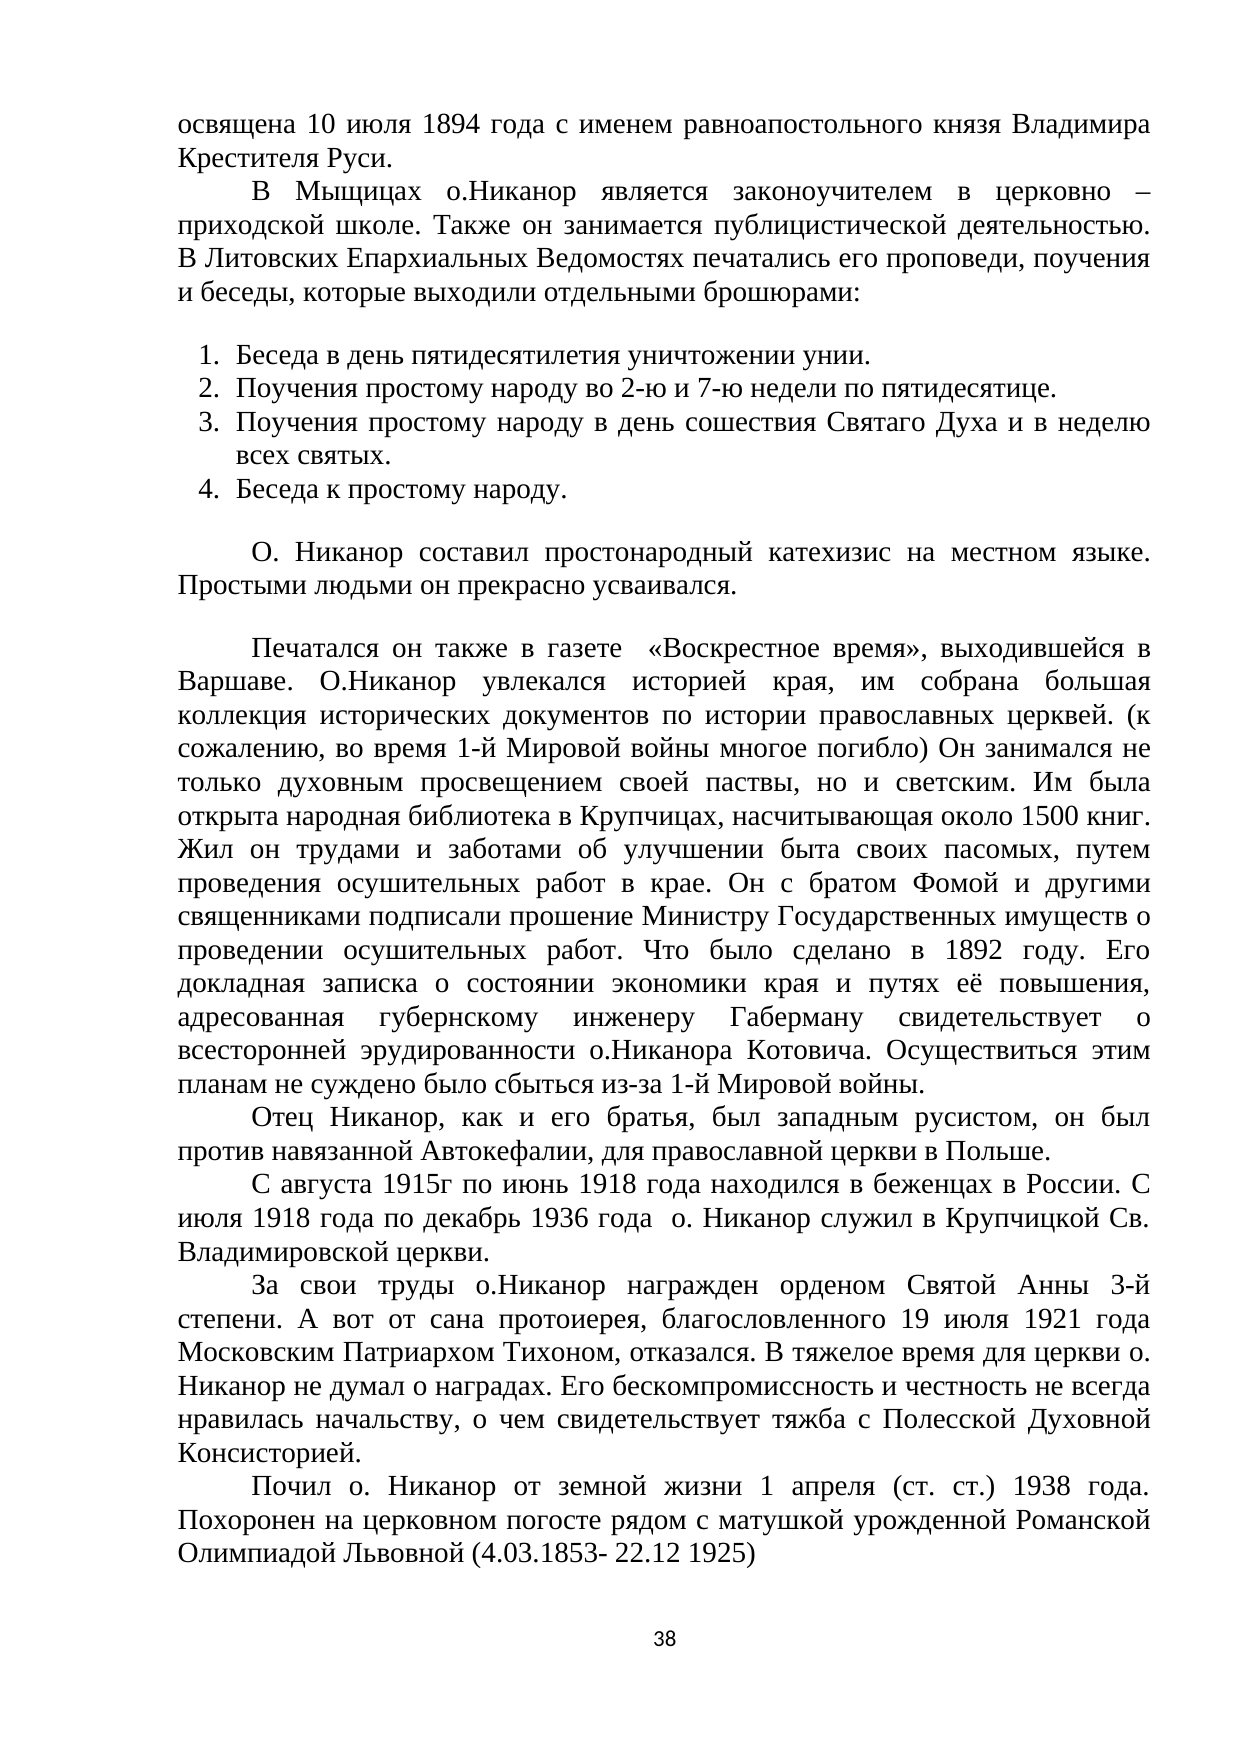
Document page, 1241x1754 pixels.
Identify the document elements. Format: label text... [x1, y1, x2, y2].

list Поучения простому народу в день сошествия Святаго Духа и в неделю всех святых. [198, 404, 1152, 471]
text В Мыщицах о.Никанор является законоучителем в церковно – приходской школе. Также он занимается публицистической деятельностью. В Литовских Епархиальных Ведомостях печатались его проповеди, поучения и беседы, которые выходили отдельными брошюрами: [177, 173, 1152, 308]
text Почил о. Никанор от земной жизни 1 апреля (ст. ст.) 1938 года. Похоронен на церковном погосте рядом с матушкой урожденной Романской Олимпиадой Львовной (4.03.1853- 22.12 1925) [177, 1468, 1152, 1569]
text Печатался он также в газете «Воскрестное время», выходившейся в Варшаве. О.Никанор увлекался историей края, им собрана большая коллекция исторических документов по истории православных церквей. (к сожалению, во время 1-й Мировой войны многое погибло) Он занимался не только духовным просвещением своей паствы, но и светским. Им была открыта народная библиотека в Крупчицах, насчитывающая около 1500 книг. Жил он трудами и заботами об улучшении быта своих пасомых, путем проведения осушительных работ в крае. Он с братом Фомой и другими священниками подписали прошение Министру Государственных имуществ о проведении осушительных работ. Что было сделано в 1892 году. Его докладная записка о состоянии экономики края и путях её повышения, адресованная губернскому инженеру Габерману свидетельствует о всесторонней эрудированности о.Никанора Котовича. Осуществиться этим планам не суждено было сбыться из-за 1-й Мировой войны. [177, 630, 1152, 1099]
text С августа 1915г по июнь 1918 года находился в беженцах в России. С июля 1918 года по декабрь 1936 года о. Никанор служил в Крупчицкой Св. Владимировской церкви. [177, 1167, 1152, 1267]
text О. Никанор составил простонародный катехизис на местном языке. Простыми людьми он прекрасно усваивался. [177, 534, 1152, 601]
list Беседа в день пятидесятилетия уничтожении унии. [198, 337, 1152, 370]
list Поучения простому народу во 2-ю и 7-ю недели по пятидесятице. [198, 370, 1152, 404]
text Отец Никанор, как и его братья, был западным русистом, он был против навязанной Автокефалии, для православной церкви в Польше. [177, 1099, 1152, 1167]
list Беседа к простому народу. [198, 471, 1152, 504]
text За свои труды о.Никанор награжден орденом Святой Анны 3-й степени. А вот от сана протоиерея, благословленного 19 июля 1921 года Московским Патриархом Тихоном, отказался. В тяжелое время для церкви о. Никанор не думал о наградах. Его бескомпромиссность и честность не всегда нравилась начальству, о чем свидетельствует тяжба с Полесской Духовной Консисторией. [177, 1267, 1152, 1468]
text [177, 106, 1152, 173]
